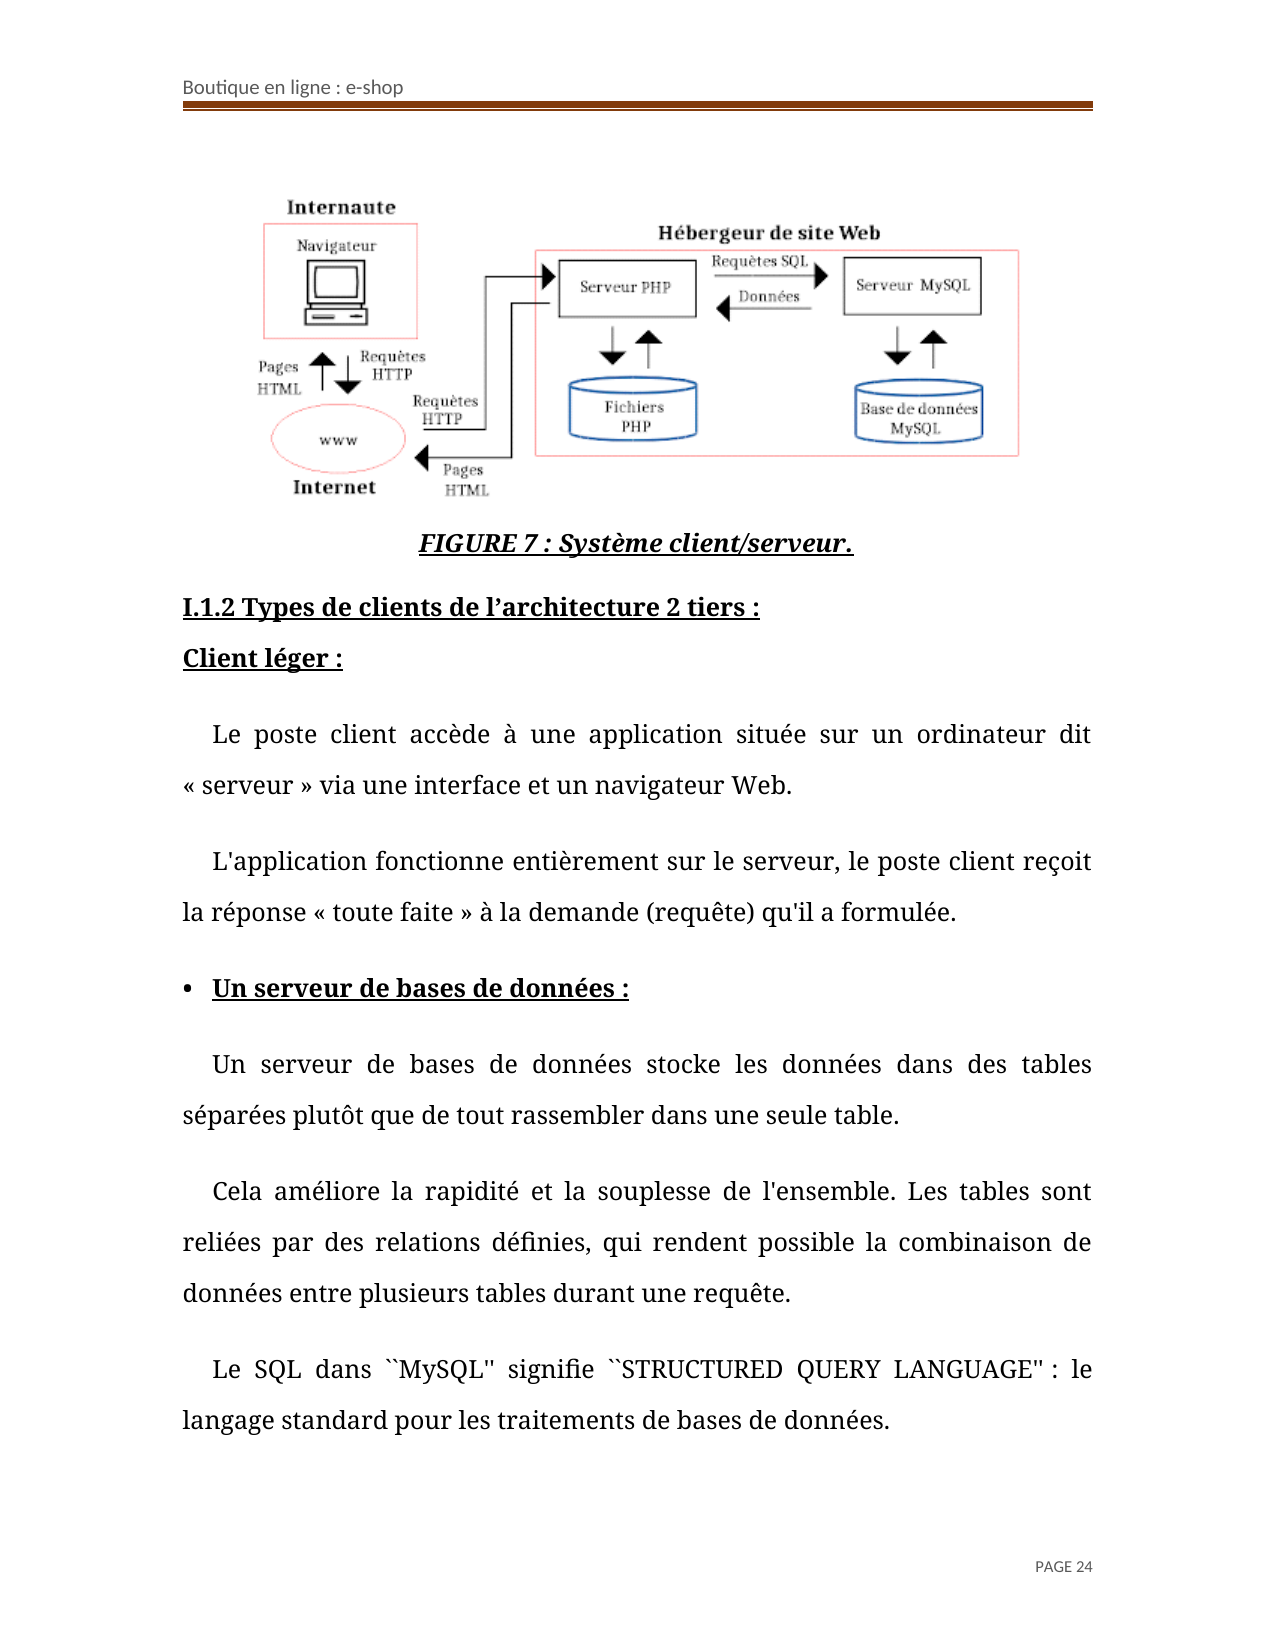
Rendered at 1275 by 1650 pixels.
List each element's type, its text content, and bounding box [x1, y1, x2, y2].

text Le SQL dans ``MySQL'' signifie ``STRUCTURED QUERY LANGUAGE'' : le langage standard pour les traitements de bases de données. [182, 1352, 1093, 1437]
text Un serveur de bases de données stocke les données dans des tables séparées plutôt que de tout rassembler dans une seule table. [182, 1046, 1093, 1132]
text L'application fonctionne entièrement sur le serveur, le poste client reçoit la réponse « toute faite » à la demande (requête) qu'il a formulée. [182, 843, 1093, 928]
text Le poste client accède à une application située sur un ordinateur dit « serveur » via une interface et un navigateur Web. [182, 716, 1093, 801]
list Un serveur de bases de données : [182, 970, 1093, 1004]
picture [256, 191, 1024, 501]
text FIGURE 7 : Système client/serveur. [182, 526, 1093, 560]
text Client léger : [182, 640, 1093, 674]
text Cela améliore la rapidité et la souplesse de l'ensemble. Les tables sont reliées par des relations définies, qui rendent possible la combinaison de données entre plusieurs tables durant une requête. [182, 1173, 1093, 1310]
text I.1.2 Types de clients de l’architecture 2 tiers : [182, 589, 1093, 623]
